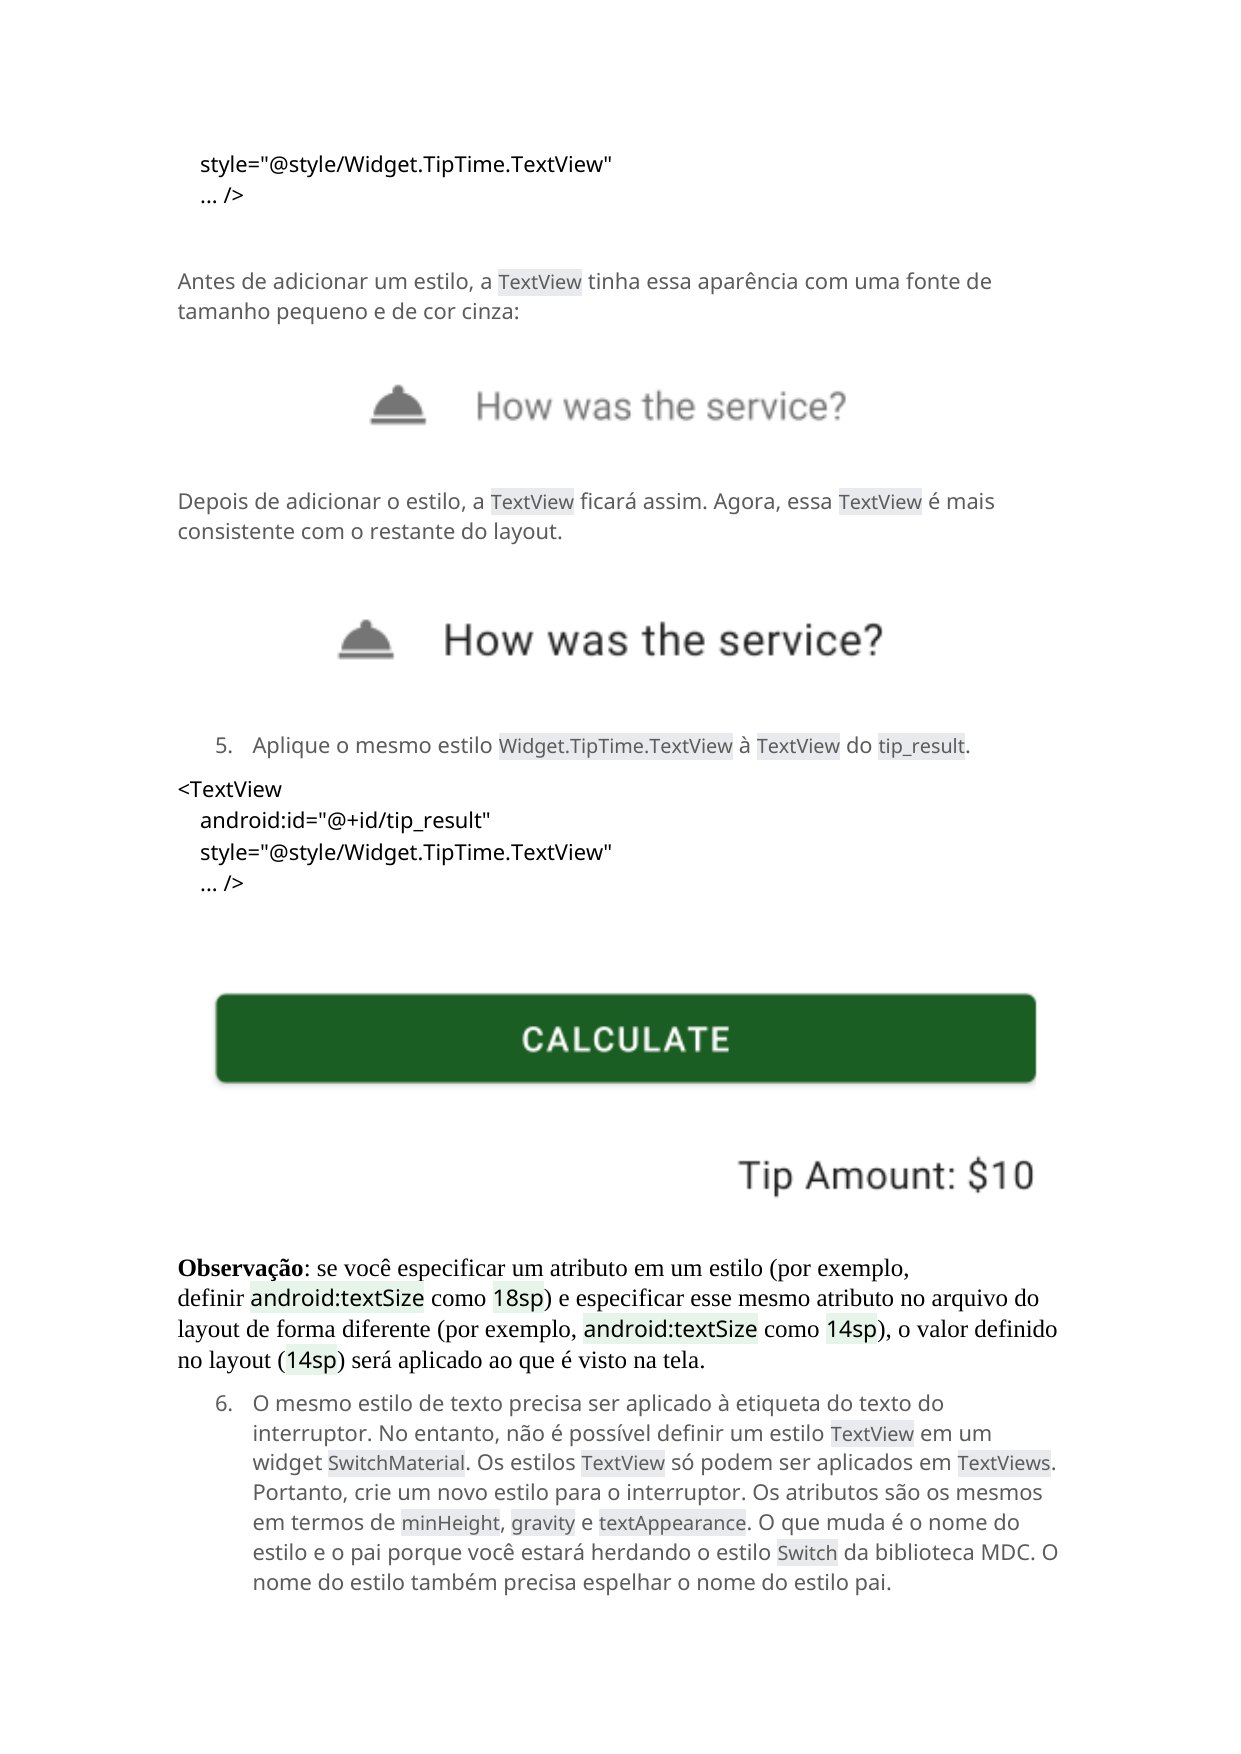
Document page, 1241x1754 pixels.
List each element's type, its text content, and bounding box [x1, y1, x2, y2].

list O mesmo estilo de texto precisa ser aplicado à etiqueta do texto do interruptor. No entanto, não é possível definir um estilo TextView em um widget SwitchMaterial. Os estilos TextView só podem ser aplicados em TextViews. Portanto, crie um novo estilo para o interruptor. Os atributos são os mesmos em termos de minHeight, gravity e textAppearance. O que muda é o nome do estilo e o pai porque você estará herdando o estilo Switch da biblioteca MDC. O nome do estilo também precisa espelhar o nome do estilo pai. [215, 1388, 1063, 1596]
list Aplique o mesmo estilo Widget.TipTime.TextView à TextView do tip_result. [215, 731, 1063, 760]
text <TextView android:id="@+id/tip_result" style="@style/Widget.TipTime.TextView" ... /> [177, 773, 1063, 929]
text Depois de adicionar o estilo, a TextView ficará assim. Agora, essa TextView é mais consistente com o restante do layout. [177, 486, 1063, 545]
text Observação: se você especificar um atributo em um estilo (por exemplo, definir android:textSize como 18sp) e especificar esse mesmo atributo no arquivo do layout de forma diferente (por exemplo, android:textSize como 14sp), o valor definido no layout (14sp) será aplicado ao que é visto na tela. [177, 1253, 1063, 1375]
picture [315, 570, 926, 706]
picture [345, 351, 896, 461]
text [177, 148, 1063, 241]
text Antes de adicionar um estilo, a TextView tinha essa aparência com uma fonte de tamanho pequeno e de cor cinza: [177, 266, 1063, 326]
picture [177, 954, 1063, 1228]
